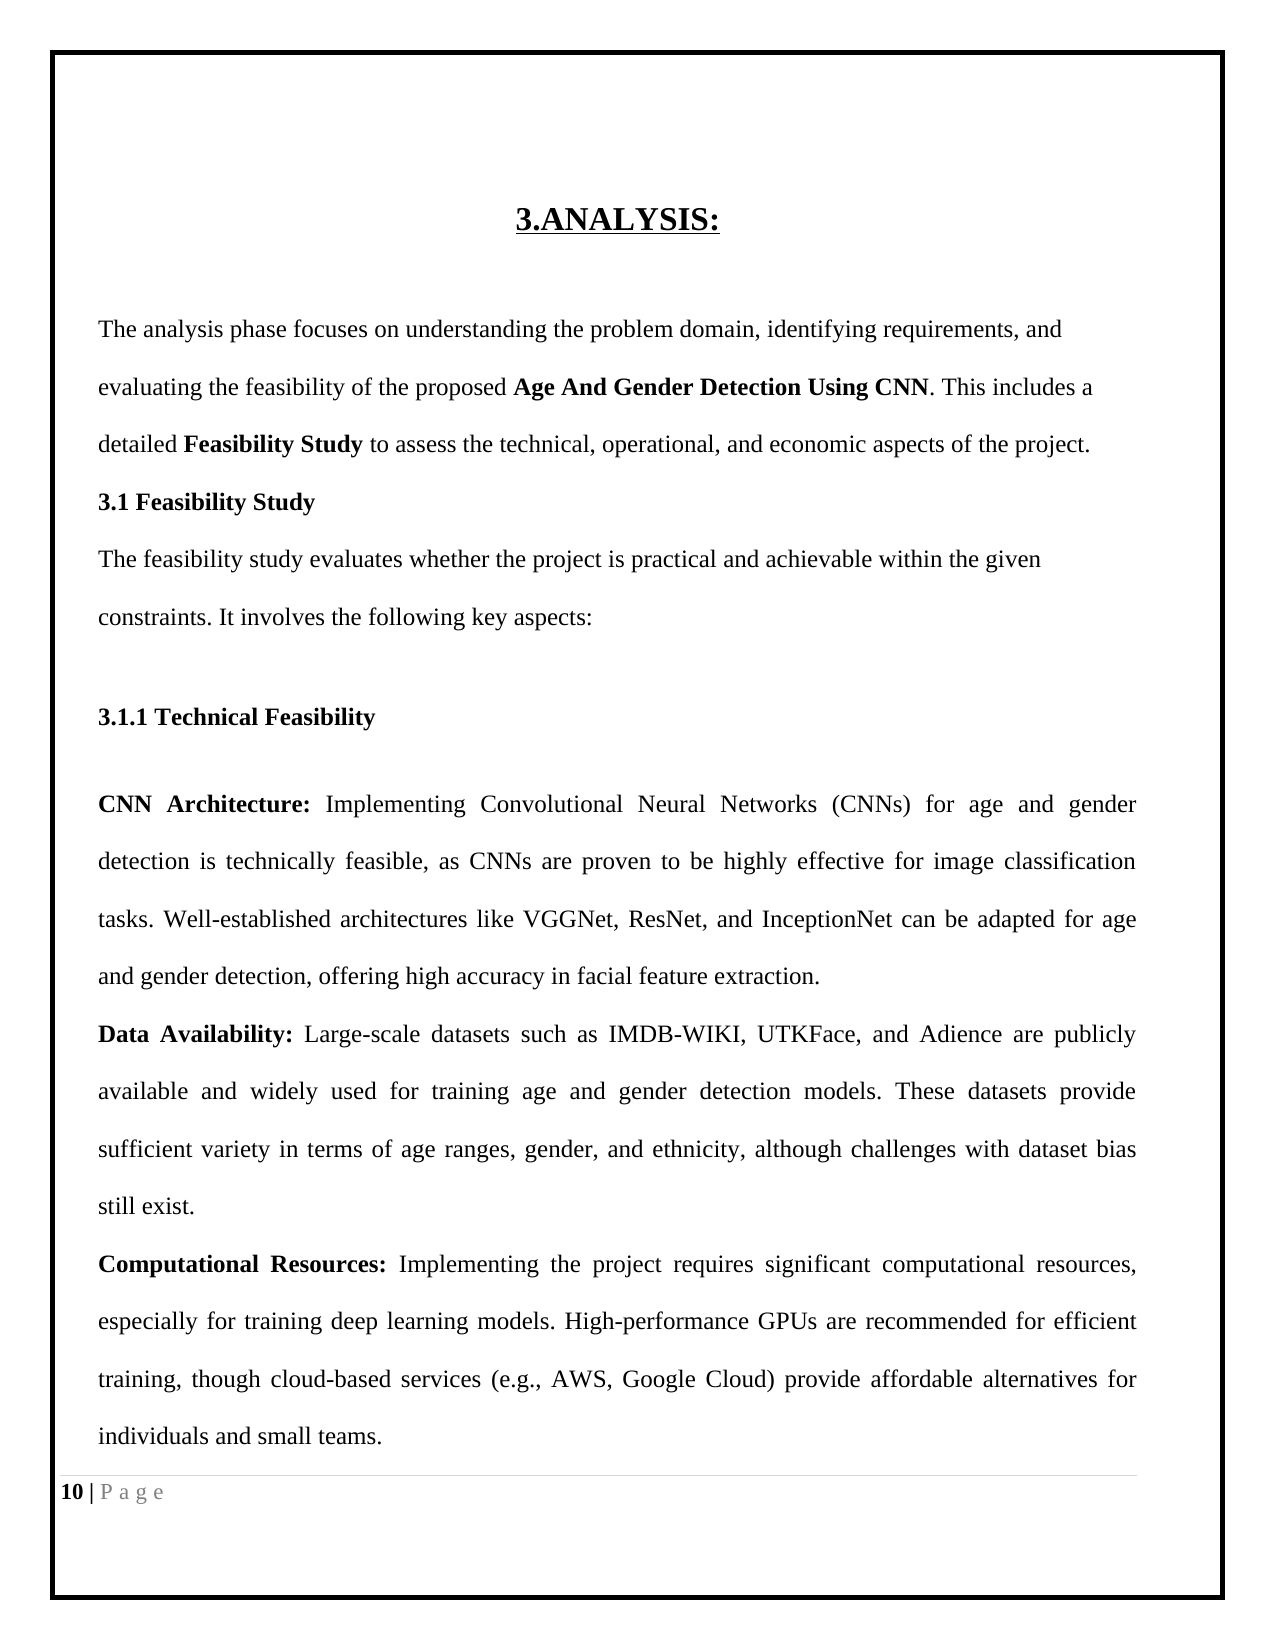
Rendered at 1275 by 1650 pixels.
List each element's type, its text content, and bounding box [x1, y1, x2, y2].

text CNN Architecture: Implementing Convolutional Neural Networks (CNNs) for age and gender detection is technically feasible, as CNNs are proven to be highly effective for image classification tasks. Well-established architectures like VGGNet, ResNet, and InceptionNet can be adapted for age and gender detection, offering high accuracy in facial feature extraction. [98, 789, 1137, 990]
text The feasibility study evaluates whether the project is practical and achievable within the given constraints. It involves the following key aspects: [98, 544, 1137, 631]
text 3.ANALYSIS: [98, 199, 1137, 238]
text Computational Resources: Implementing the project requires significant computational resources, especially for training deep learning models. High-performance GPUs are recommended for efficient training, though cloud-based services (e.g., AWS, Google Cloud) provide affordable alternatives for individuals and small teams. [98, 1249, 1137, 1450]
text 3.1.1 Technical Feasibility [98, 702, 1137, 731]
text The analysis phase focuses on understanding the problem domain, identifying requirements, and evaluating the feasibility of the proposed Age And Gender Detection Using CNN. This includes a detailed Feasibility Study to assess the technical, operational, and economic aspects of the project. [98, 314, 1137, 458]
text Data Availability: Large-scale datasets such as IMDB-WIKI, UTKFace, and Adience are publicly available and widely used for training age and gender detection models. These datasets provide sufficient variety in terms of age ranges, gender, and ethnicity, although challenges with dataset bias still exist. [98, 1019, 1137, 1220]
text 3.1 Feasibility Study [98, 487, 1137, 516]
